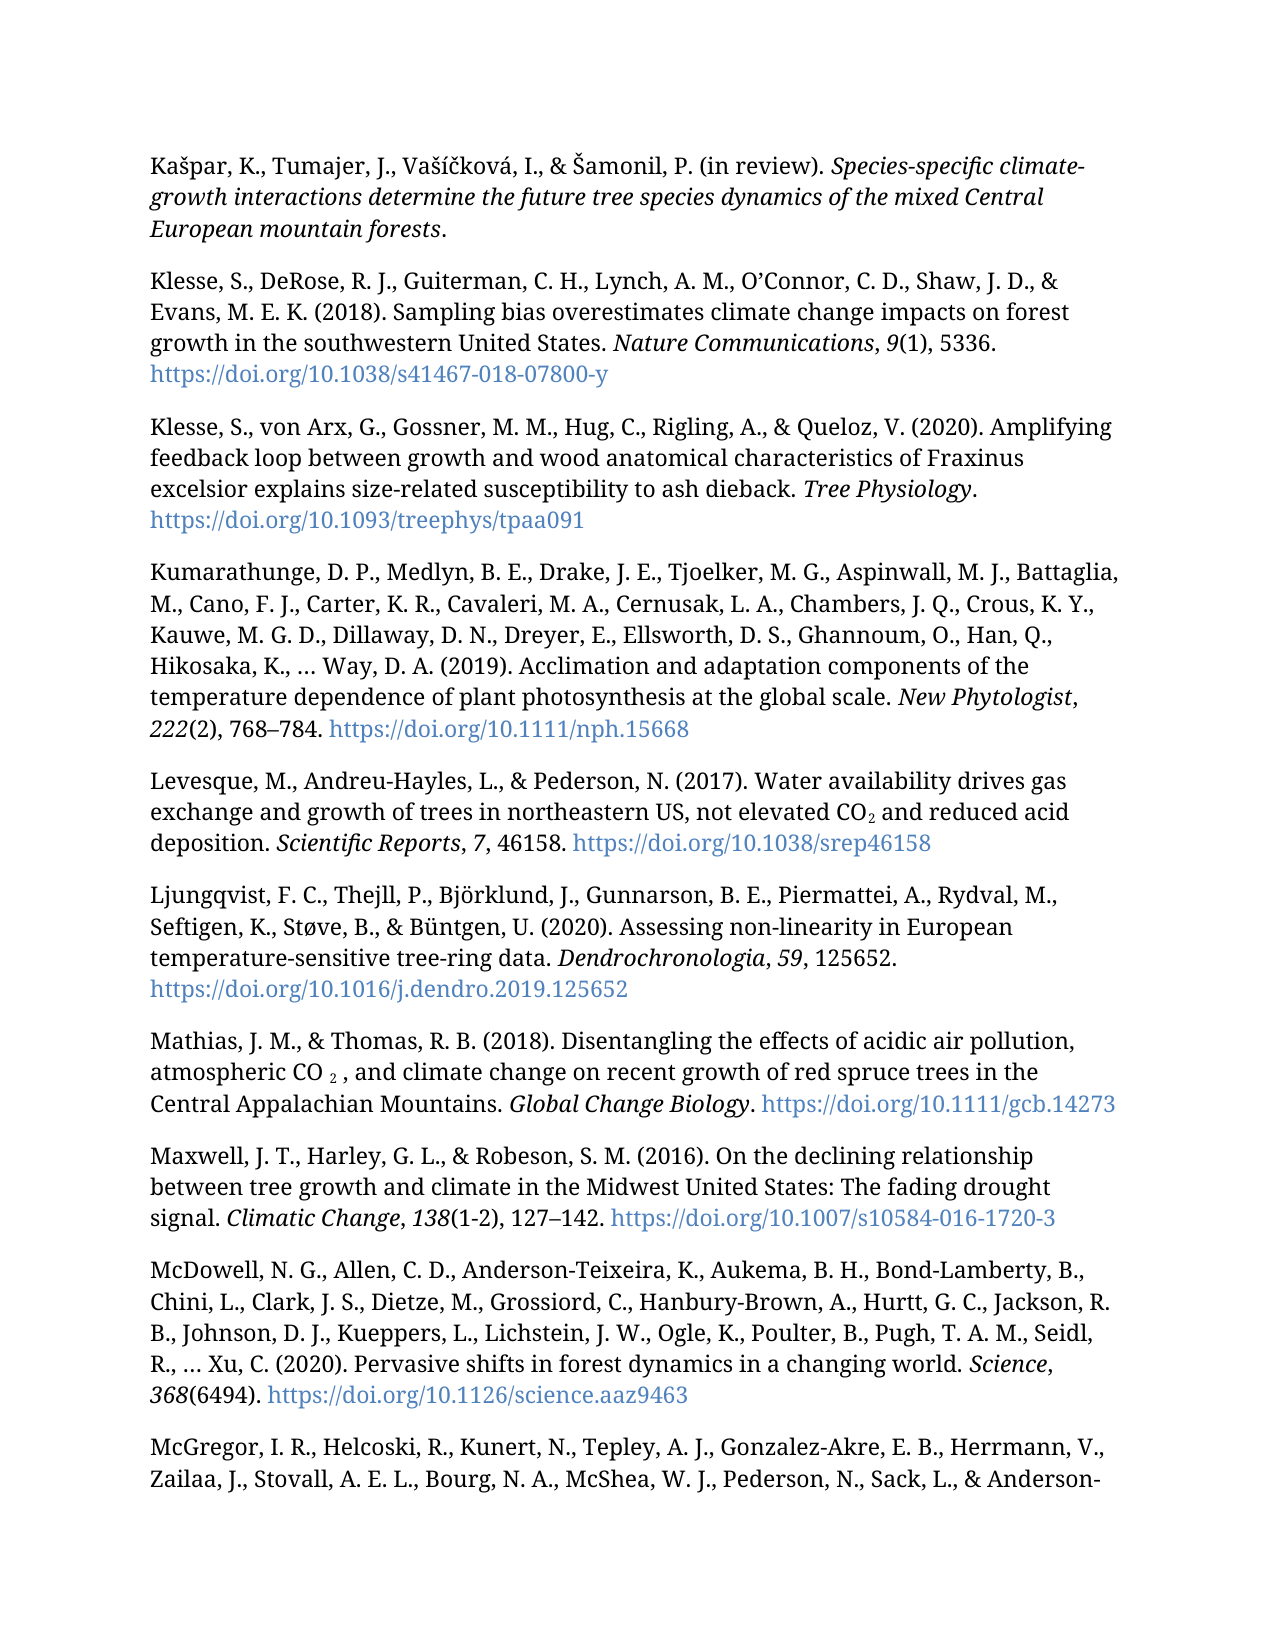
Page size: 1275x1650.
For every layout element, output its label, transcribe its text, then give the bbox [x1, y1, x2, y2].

text Klesse, S., DeRose, R. J., Guiterman, C. H., Lynch, A. M., O’Connor, C. D., Shaw, J. D., & Evans, M. E. K. (2018). Sampling bias overestimates climate change impacts on forest growth in the southwestern United States. Nature Communications, 9(1), 5336. https://doi.org/10.1038/s41467-018-07800-y [150, 264, 1125, 389]
text Maxwell, J. T., Harley, G. L., & Robeson, S. M. (2016). On the declining relationship between tree growth and climate in the Midwest United States: The fading drought signal. Climatic Change, 138(1-2), 127–142. https://doi.org/10.1007/s10584-016-1720-3 [150, 1139, 1125, 1233]
text Levesque, M., Andreu-Hayles, L., & Pederson, N. (2017). Water availability drives gas exchange and growth of trees in northeastern US, not elevated CO2 and reduced acid deposition. Scientific Reports, 7, 46158. https://doi.org/10.1038/srep46158 [150, 764, 1125, 858]
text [150, 1431, 1125, 1494]
text Ljungqvist, F. C., Thejll, P., Björklund, J., Gunnarson, B. E., Piermattei, A., Rydval, M., Seftigen, K., Støve, B., & Büntgen, U. (2020). Assessing non-linearity in European temperature-sensitive tree-ring data. Dendrochronologia, 59, 125652. https://doi.org/10.1016/j.dendro.2019.125652 [150, 879, 1125, 1004]
text Kumarathunge, D. P., Medlyn, B. E., Drake, J. E., Tjoelker, M. G., Aspinwall, M. J., Battaglia, M., Cano, F. J., Carter, K. R., Cavaleri, M. A., Cernusak, L. A., Chambers, J. Q., Crous, K. Y., Kauwe, M. G. D., Dillaway, D. N., Dreyer, E., Ellsworth, D. S., Ghannoum, O., Han, Q., Hikosaka, K., … Way, D. A. (2019). Acclimation and adaptation components of the temperature dependence of plant photosynthesis at the global scale. New Phytologist, 222(2), 768–784. https://doi.org/10.1111/nph.15668 [150, 556, 1125, 744]
text Kašpar, K., Tumajer, J., Vašíčková, I., & Šamonil, P. (in review). Species-specific climate-growth interactions determine the future tree species dynamics of the mixed Central European mountain forests. [150, 150, 1125, 244]
text Mathias, J. M., & Thomas, R. B. (2018). Disentangling the effects of acidic air pollution, atmospheric CO 2 , and climate change on recent growth of red spruce trees in the Central Appalachian Mountains. Global Change Biology. https://doi.org/10.1111/gcb.14273 [150, 1025, 1125, 1119]
text McDowell, N. G., Allen, C. D., Anderson-Teixeira, K., Aukema, B. H., Bond-Lamberty, B., Chini, L., Clark, J. S., Dietze, M., Grossiord, C., Hanbury-Brown, A., Hurtt, G. C., Jackson, R. B., Johnson, D. J., Kueppers, L., Lichstein, J. W., Ogle, K., Poulter, B., Pugh, T. A. M., Seidl, R., … Xu, C. (2020). Pervasive shifts in forest dynamics in a changing world. Science, 368(6494). https://doi.org/10.1126/science.aaz9463 [150, 1254, 1125, 1410]
text Klesse, S., von Arx, G., Gossner, M. M., Hug, C., Rigling, A., & Queloz, V. (2020). Amplifying feedback loop between growth and wood anatomical characteristics of Fraxinus excelsior explains size-related susceptibility to ash dieback. Tree Physiology. https://doi.org/10.1093/treephys/tpaa091 [150, 410, 1125, 535]
